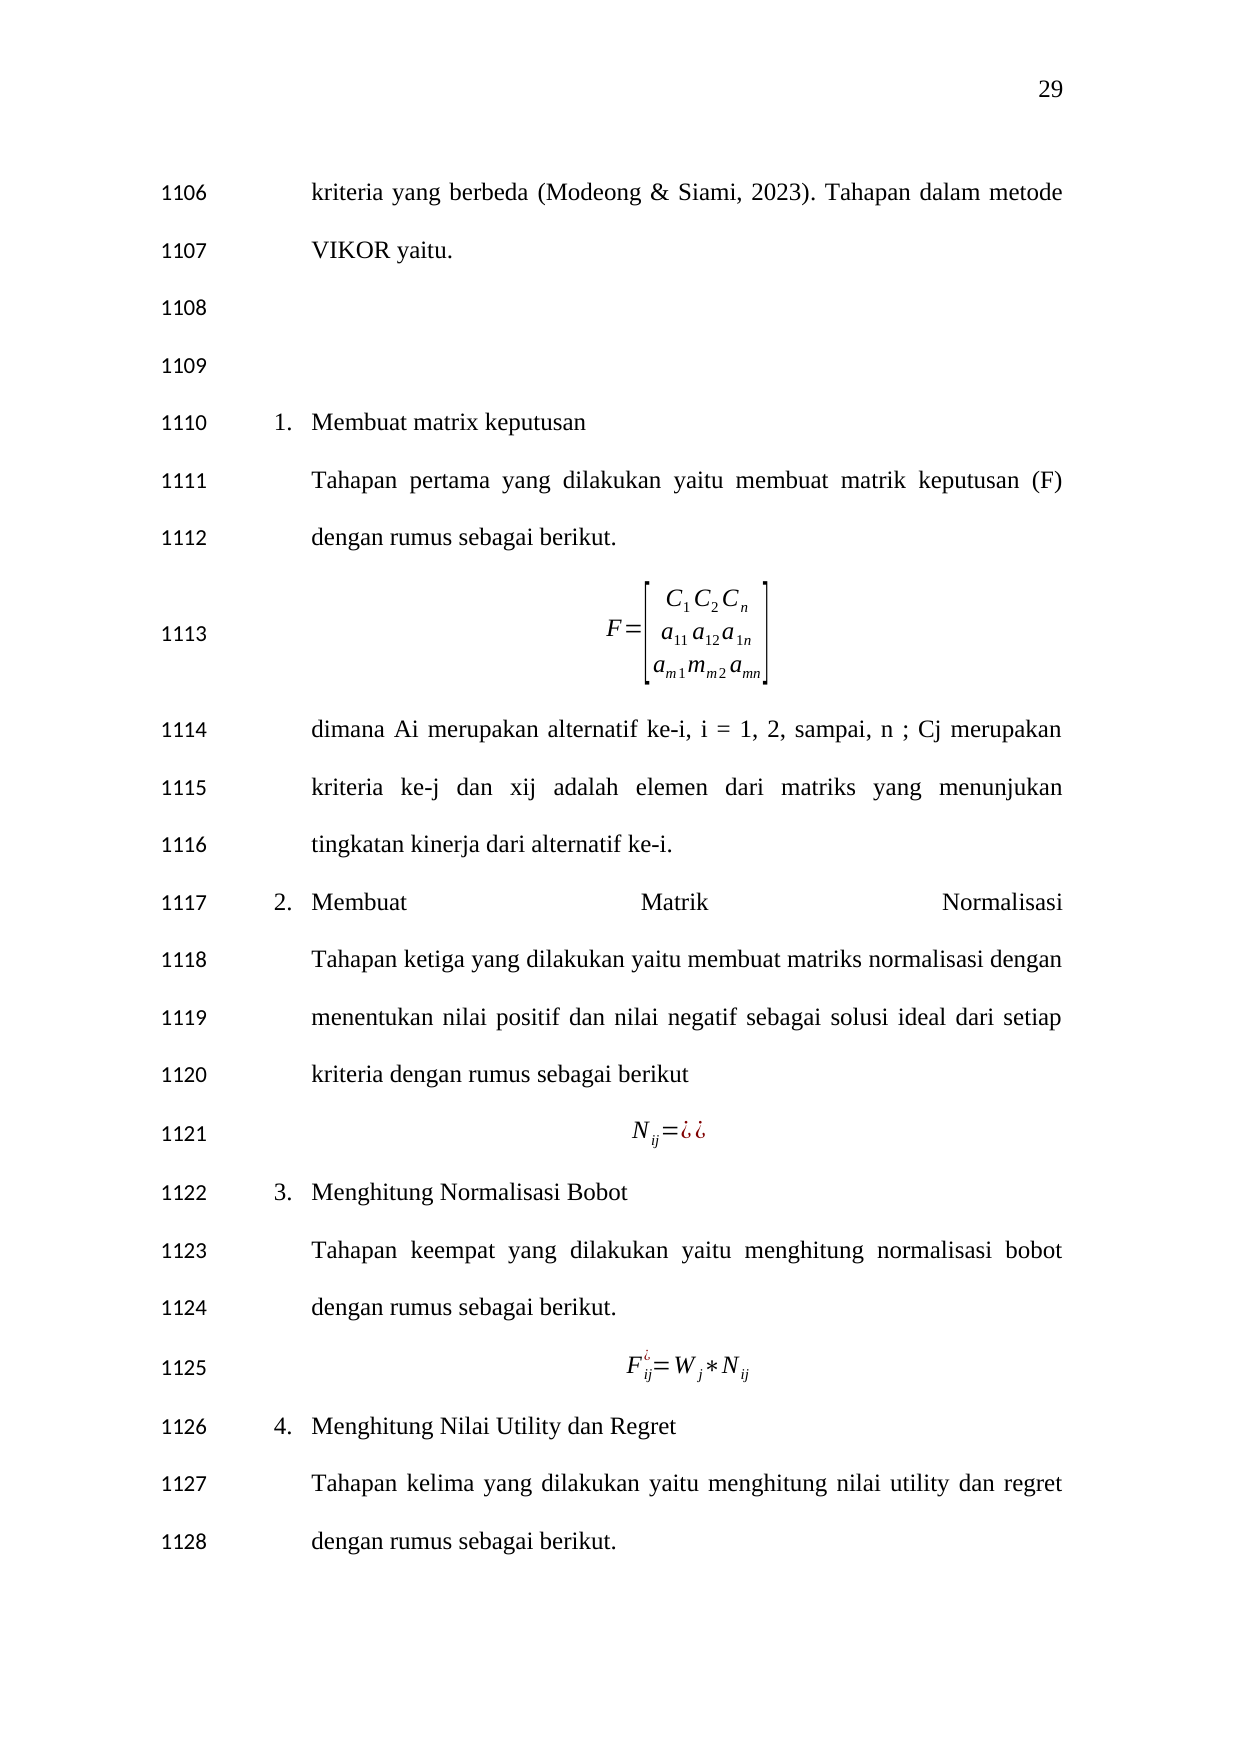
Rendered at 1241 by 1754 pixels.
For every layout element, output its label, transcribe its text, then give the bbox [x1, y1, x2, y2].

list Tahapan keempat yang dilakukan yaitu menghitung normalisasi bobot dengan rumus sebagai berikut. [311, 1235, 1063, 1321]
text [311, 177, 1063, 263]
list Membuat matrix keputusan [274, 407, 1063, 436]
list Menghitung Nilai Utility dan Regret [274, 1411, 1063, 1440]
list Tahapan kelima yang dilakukan yaitu menghitung nilai utility dan regret dengan rumus sebagai berikut. [311, 1468, 1063, 1555]
text dimana Ai merupakan alternatif ke-i, i = 1, 2, sampai, n ; Cj merupakan kriteria ke-j dan xij adalah elemen dari matriks yang menunjukan tingkatan kinerja dari alternatif ke-i. [311, 714, 1063, 858]
list Menghitung Normalisasi Bobot [274, 1177, 1063, 1206]
list Tahapan pertama yang dilakukan yaitu membuat matrik keputusan (F) dengan rumus sebagai berikut. [311, 465, 1063, 551]
list Membuat Matrik Normalisasi Tahapan ketiga yang dilakukan yaitu membuat matriks normalisasi dengan menentukan nilai positif dan nilai negatif sebagai solusi ideal dari setiap kriteria dengan rumus sebagai berikut [274, 887, 1063, 1088]
